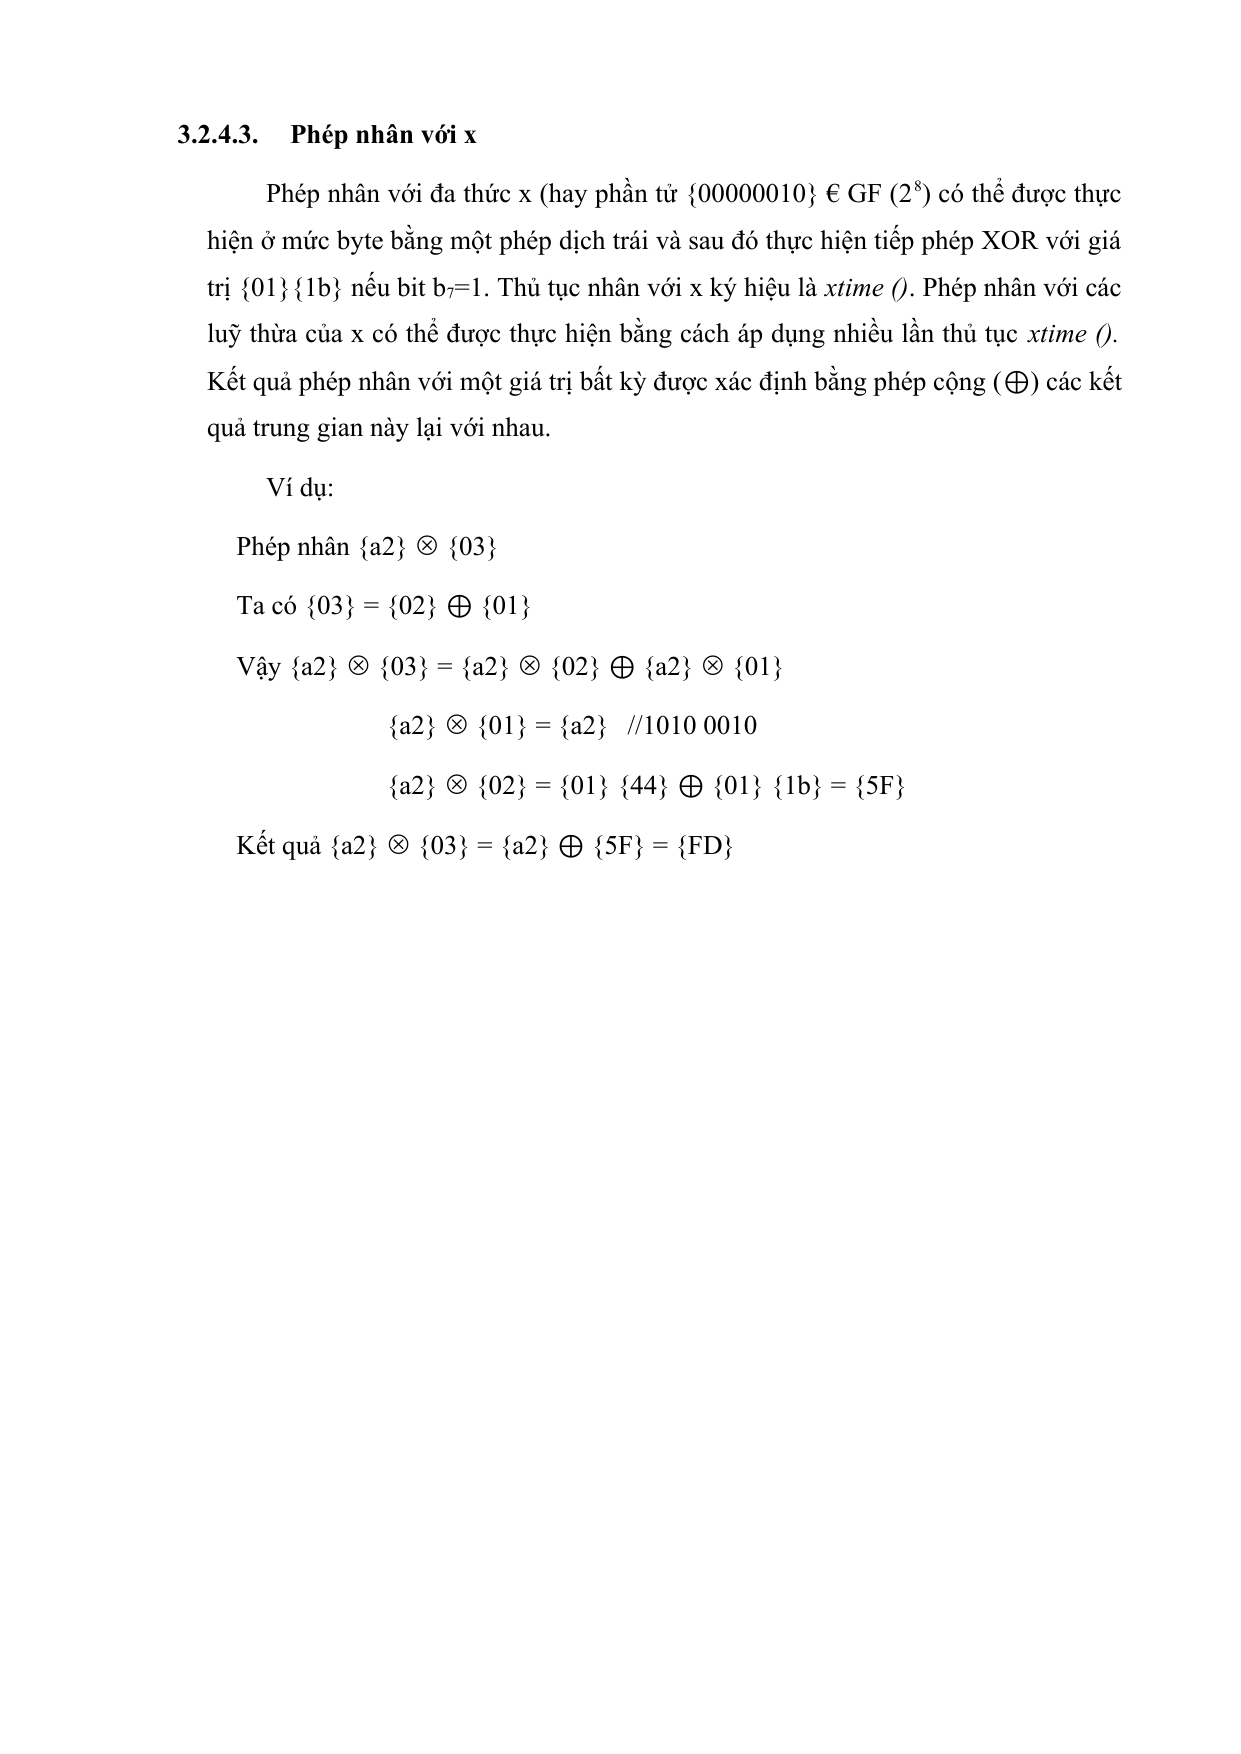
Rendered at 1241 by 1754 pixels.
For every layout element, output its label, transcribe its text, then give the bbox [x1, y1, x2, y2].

text {a2} {01} = {a2} //1010 0010 [327, 709, 1122, 740]
text Phép nhân {a2} {03} [177, 530, 1122, 561]
text Phép nhân với đa thức x (hay phần tử {00000010} € GF (28) có thể được thực hiện ở mức byte bằng một phép dịch trái và sau đó thực hiện tiếp phép XOR với giá trị {01}{1b} nếu bit b7=1. Thủ tục nhân với x ký hiệu là xtime (). Phép nhân với các luỹ thừa của x có thể được thực hiện bằng cách áp dụng nhiều lần thủ tục xtime (). Kết quả phép nhân với một giá trị bất kỳ được xác định bằng phép cộng (⊕) các kết quả trung gian này lại với nhau. [207, 177, 1122, 443]
text Vậy {a2} {03} = {a2} {02} ⊕ {a2} {01} [177, 649, 1122, 681]
list Phép nhân với x [177, 118, 1122, 149]
text Ta có {03} = {02} ⊕ {01} [177, 589, 1122, 621]
text Ví dụ: [207, 471, 1122, 502]
text Kết quả {a2} {03} = {a2} ⊕ {5F} = {FD} [177, 828, 1122, 860]
text {a2} {02} = {01} {44} ⊕ {01} {1b} = {5F} [327, 768, 1122, 800]
